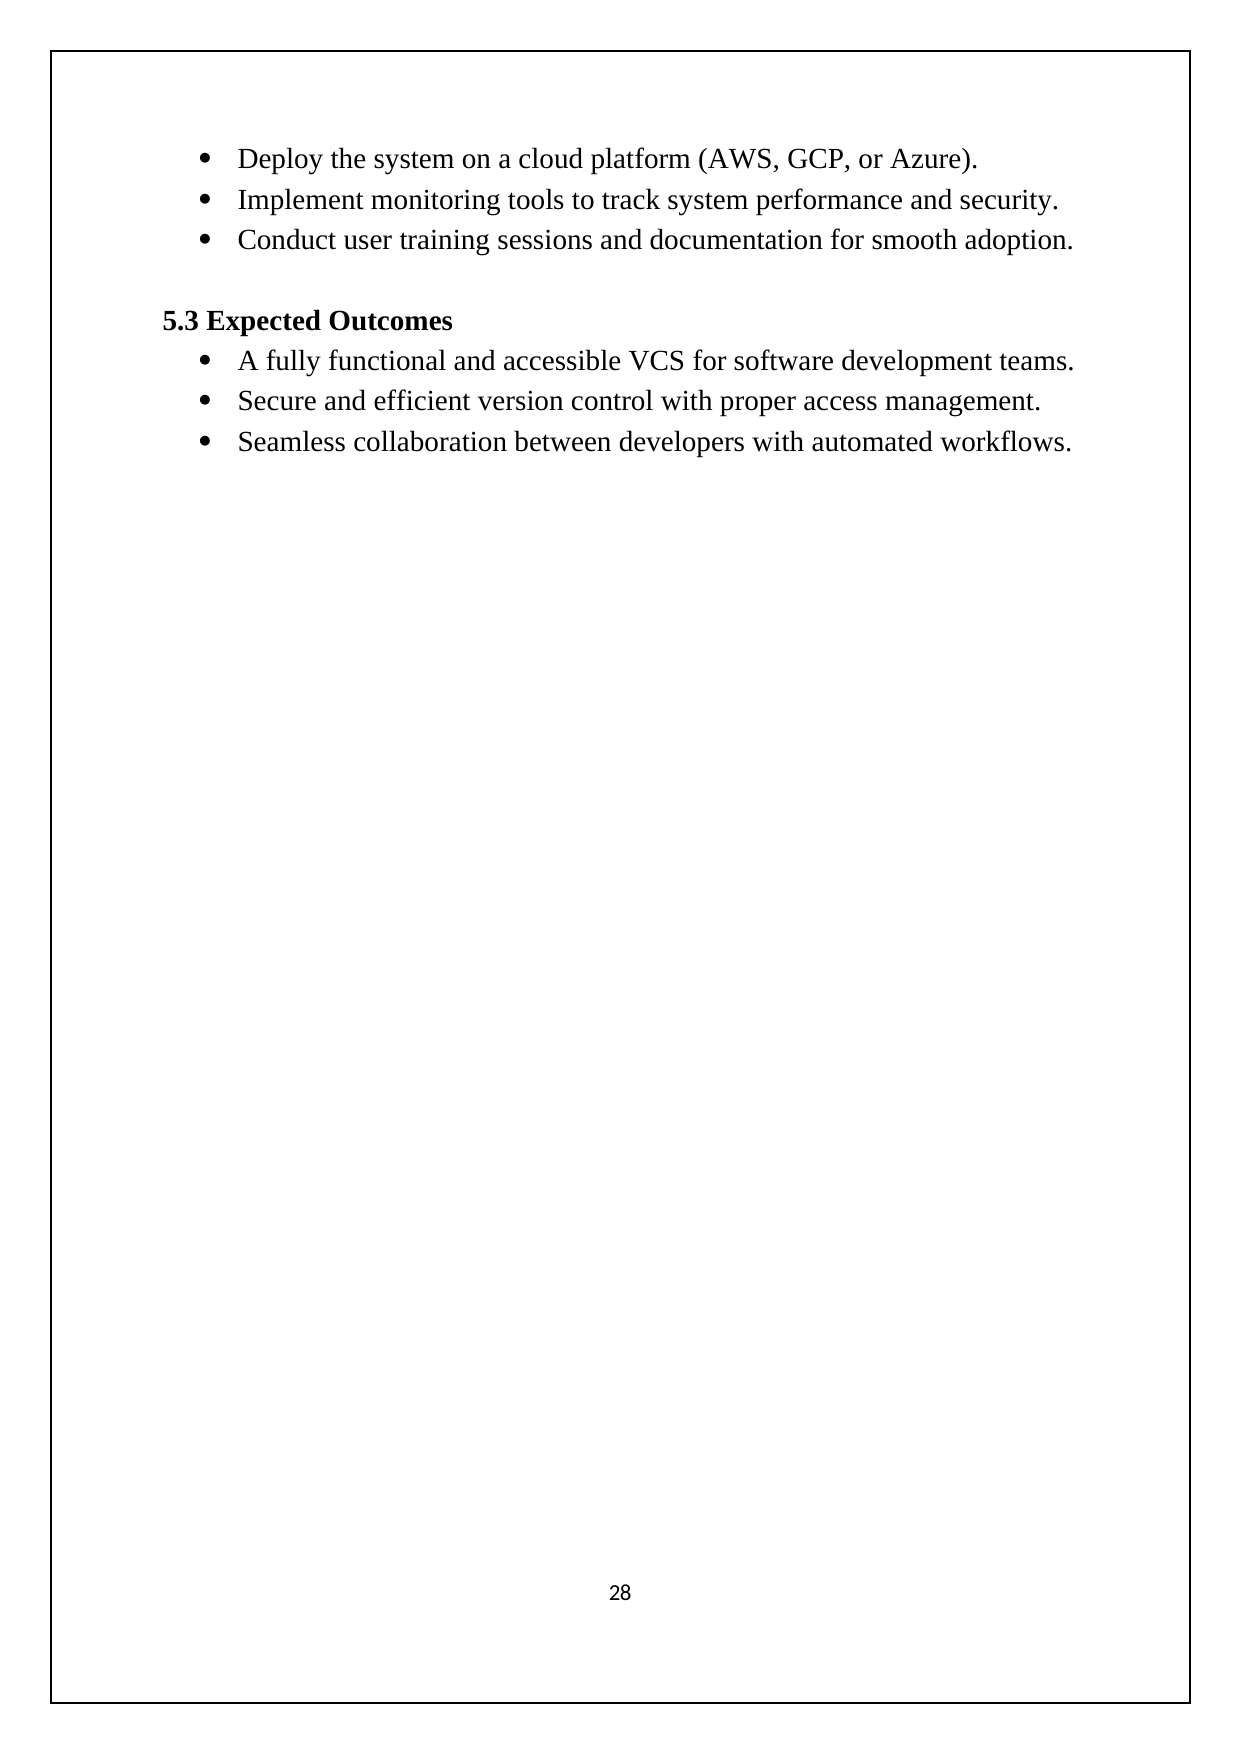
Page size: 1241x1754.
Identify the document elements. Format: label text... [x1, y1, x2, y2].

list Implement monitoring tools to track system performance and security. [200, 182, 1078, 216]
list Deploy the system on a cloud platform (AWS, GCP, or Azure). [200, 142, 1078, 175]
list A fully functional and accessible VCS for software development teams. [200, 343, 1078, 377]
list Secure and efficient version control with proper access management. [200, 383, 1078, 417]
list Conduct user training sessions and documentation for smooth adoption. [200, 222, 1078, 256]
list Seamless collaboration between developers with automated workflows. [200, 424, 1078, 457]
text 5.3 Expected Outcomes [162, 303, 1078, 336]
